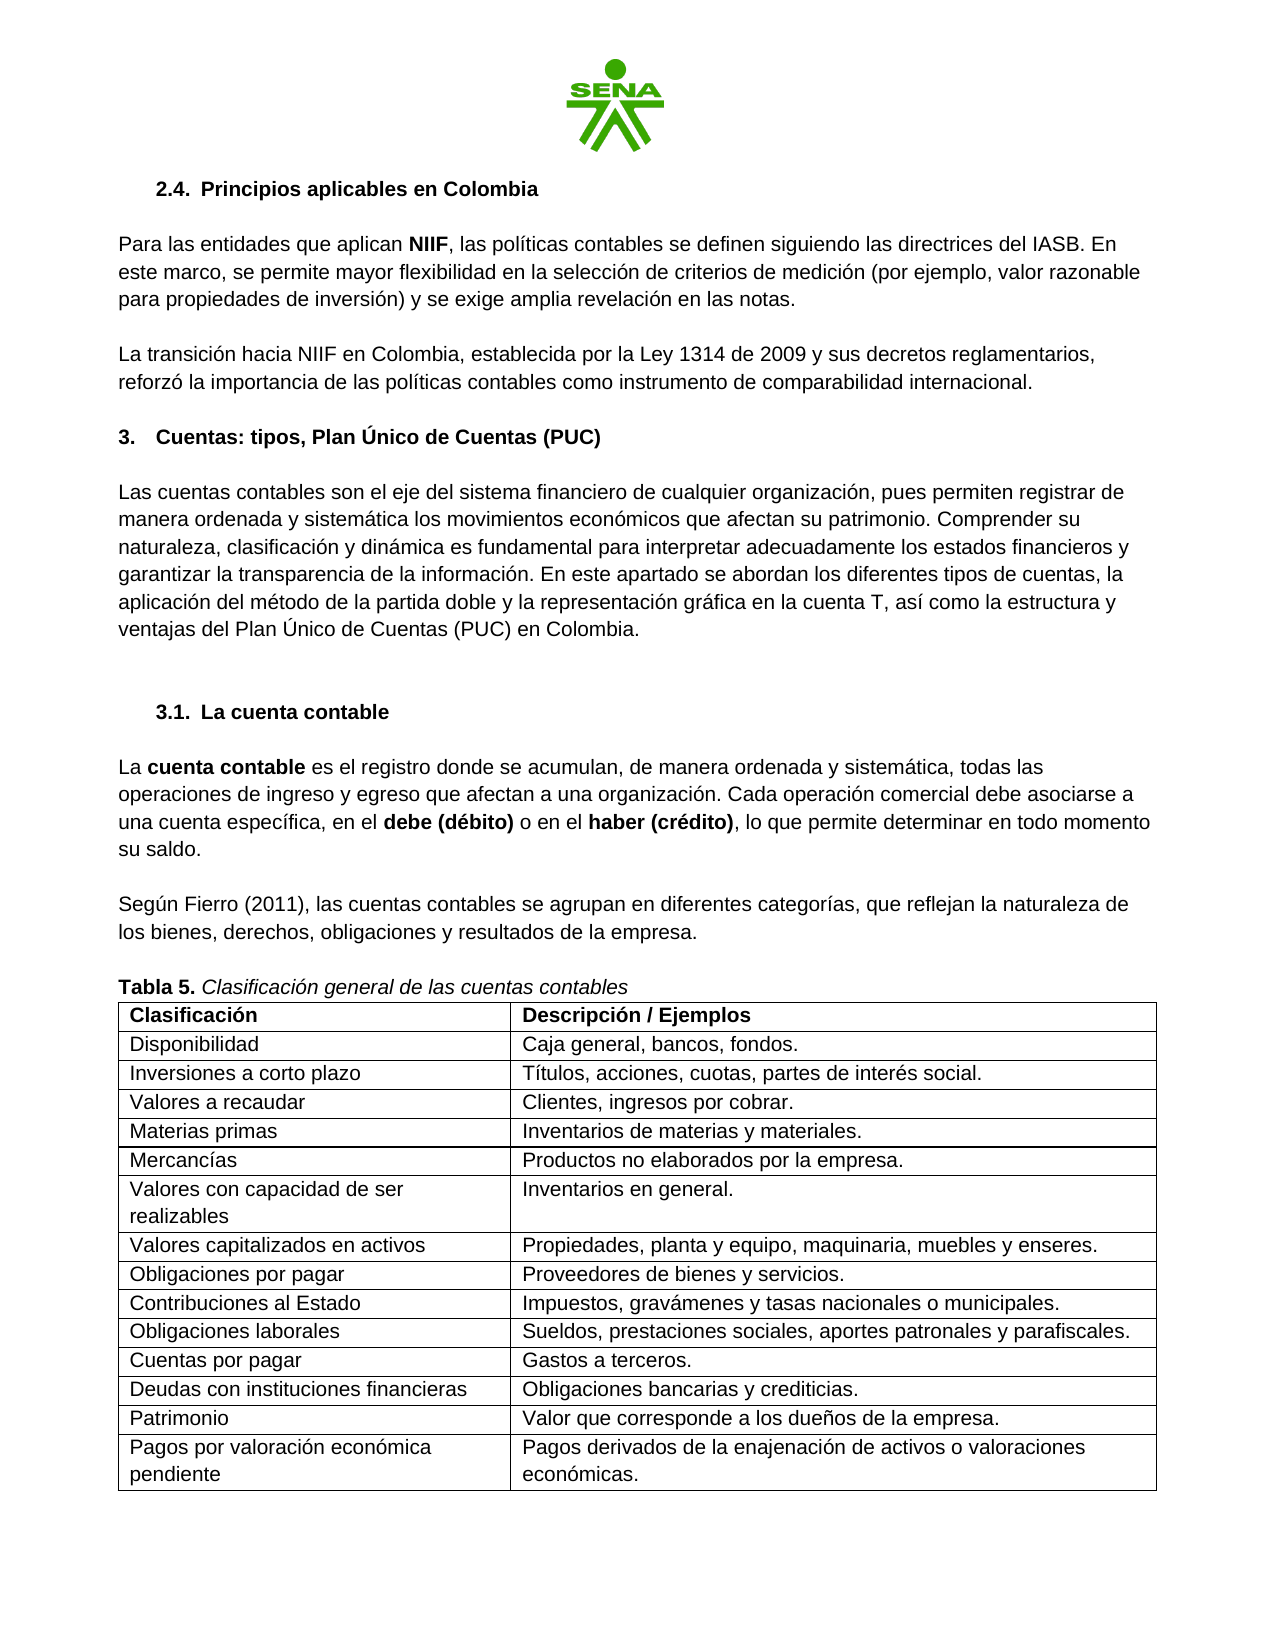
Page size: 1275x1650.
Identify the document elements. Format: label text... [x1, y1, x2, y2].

table_cell Mercancías [119, 1148, 510, 1175]
picture [566, 59, 664, 152]
table_cell Contribuciones al Estado [119, 1290, 510, 1318]
text Tabla 5. Clasificación general de las cuentas contables [118, 975, 1157, 999]
list Cuentas: tipos, Plan Único de Cuentas (PUC) [118, 425, 1157, 449]
list La cuenta contable [156, 700, 1157, 724]
table_header Descripción / Ejemplos [511, 1003, 1156, 1031]
table_cell Títulos, acciones, cuotas, partes de interés social. [511, 1061, 1156, 1089]
table_cell Inventarios de materias y materiales. [511, 1119, 1156, 1146]
table_cell Valores a recaudar [119, 1090, 510, 1118]
table_cell Inversiones a corto plazo [119, 1061, 510, 1089]
table_cell Propiedades, planta y equipo, maquinaria, muebles y enseres. [511, 1233, 1156, 1261]
list Principios aplicables en Colombia [156, 177, 1157, 201]
table_cell Sueldos, prestaciones sociales, aportes patronales y parafiscales. [511, 1319, 1156, 1347]
table_cell Materias primas [119, 1119, 510, 1146]
table_cell Pagos derivados de la enajenación de activos o valoraciones económicas. [511, 1435, 1156, 1490]
text Para las entidades que aplican NIIF, las políticas contables se definen siguiendo las directrices del IASB. En este marco, se permite mayor flexibilidad en la selección de criterios de medición (por ejemplo, valor razonable para propiedades de inversión) y se exige amplia revelación en las notas. [118, 232, 1157, 311]
table_cell Clientes, ingresos por cobrar. [511, 1090, 1156, 1118]
table_cell Valores capitalizados en activos [119, 1233, 510, 1261]
table_cell Gastos a terceros. [511, 1348, 1156, 1376]
table_cell Disponibilidad [119, 1032, 510, 1060]
table_cell Proveedores de bienes y servicios. [511, 1262, 1156, 1289]
table_cell Productos no elaborados por la empresa. [511, 1148, 1156, 1175]
text Según Fierro (2011), las cuentas contables se agrupan en diferentes categorías, que reflejan la naturaleza de los bienes, derechos, obligaciones y resultados de la empresa. [118, 892, 1157, 944]
table_cell Caja general, bancos, fondos. [511, 1032, 1156, 1060]
table_cell Obligaciones laborales [119, 1319, 510, 1347]
table_cell Pagos por valoración económica pendiente [119, 1435, 510, 1490]
table_cell Obligaciones bancarias y crediticias. [511, 1377, 1156, 1405]
table_cell Deudas con instituciones financieras [119, 1377, 510, 1405]
text La transición hacia NIIF en Colombia, establecida por la Ley 1314 de 2009 y sus decretos reglamentarios, reforzó la importancia de las políticas contables como instrumento de comparabilidad internacional. [118, 342, 1157, 394]
table_header Clasificación [119, 1003, 510, 1031]
table_cell Cuentas por pagar [119, 1348, 510, 1376]
text Las cuentas contables son el eje del sistema financiero de cualquier organización, pues permiten registrar de manera ordenada y sistemática los movimientos económicos que afectan su patrimonio. Comprender su naturaleza, clasificación y dinámica es fundamental para interpretar adecuadamente los estados financieros y garantizar la transparencia de la información. En este apartado se abordan los diferentes tipos de cuentas, la aplicación del método de la partida doble y la representación gráfica en la cuenta T, así como la estructura y ventajas del Plan Único de Cuentas (PUC) en Colombia. [118, 480, 1157, 641]
table_cell Obligaciones por pagar [119, 1262, 510, 1289]
table_cell Inventarios en general. [511, 1176, 1156, 1232]
table_cell Patrimonio [119, 1406, 510, 1434]
text La cuenta contable es el registro donde se acumulan, de manera ordenada y sistemática, todas las operaciones de ingreso y egreso que afectan a una organización. Cada operación comercial debe asociarse a una cuenta específica, en el debe (débito) o en el haber (crédito), lo que permite determinar en todo momento su saldo. [118, 755, 1157, 861]
table_cell Valores con capacidad de ser realizables [119, 1176, 510, 1232]
table_cell Impuestos, gravámenes y tasas nacionales o municipales. [511, 1290, 1156, 1318]
table_cell Valor que corresponde a los dueños de la empresa. [511, 1406, 1156, 1434]
